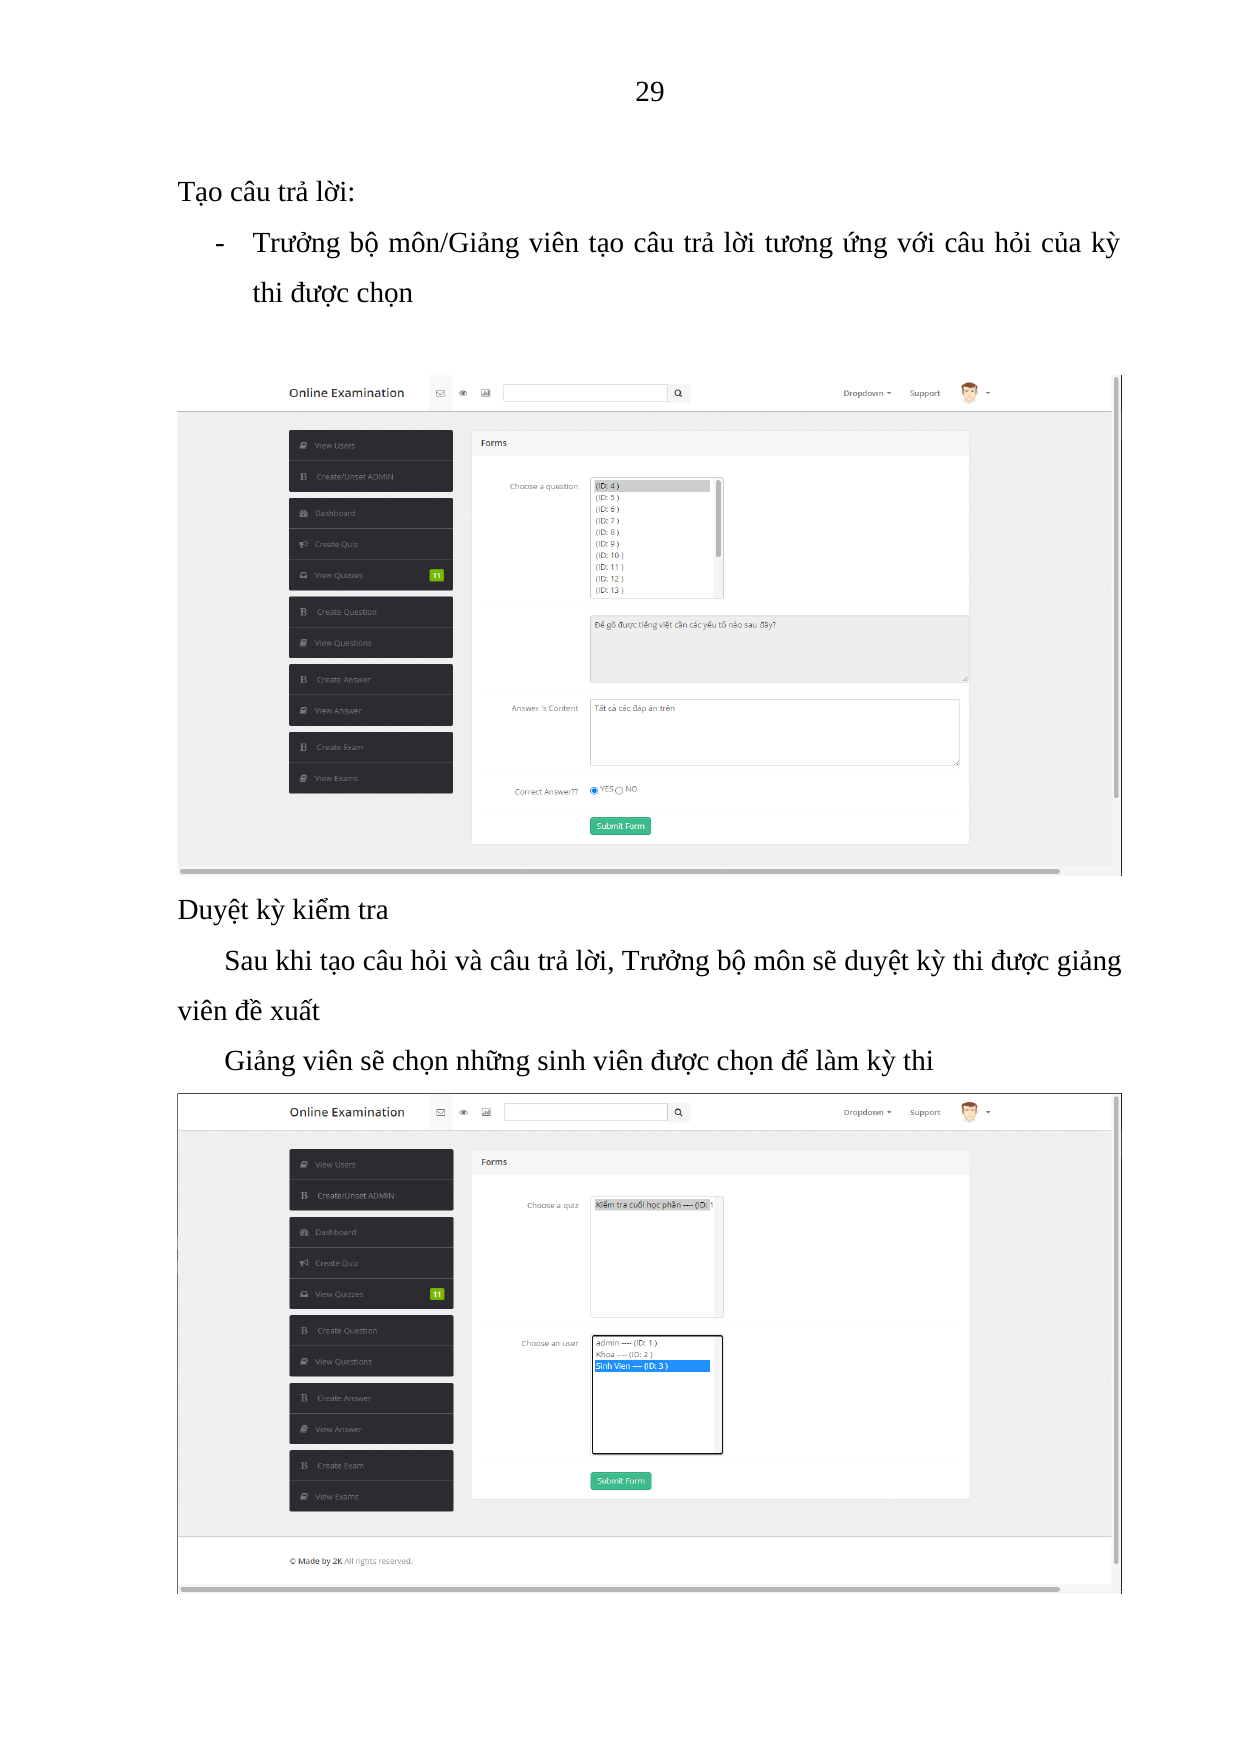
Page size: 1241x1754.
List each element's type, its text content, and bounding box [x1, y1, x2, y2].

text Tạo câu trả lời: [177, 174, 1122, 208]
text Duyệt kỳ kiểm tra [177, 892, 1122, 926]
text Sau khi tạo câu hỏi và câu trả lời, Trưởng bộ môn sẽ duyệt kỳ thi được giảng viên đề xuất [177, 943, 1122, 1027]
list Trưởng bộ môn/Giảng viên tạo câu trả lời tương ứng với câu hỏi của kỳ thi được chọn [215, 225, 1122, 308]
picture [177, 1093, 1122, 1594]
picture [177, 375, 1122, 876]
text Giảng viên sẽ chọn những sinh viên được chọn để làm kỳ thi [177, 1043, 1122, 1077]
